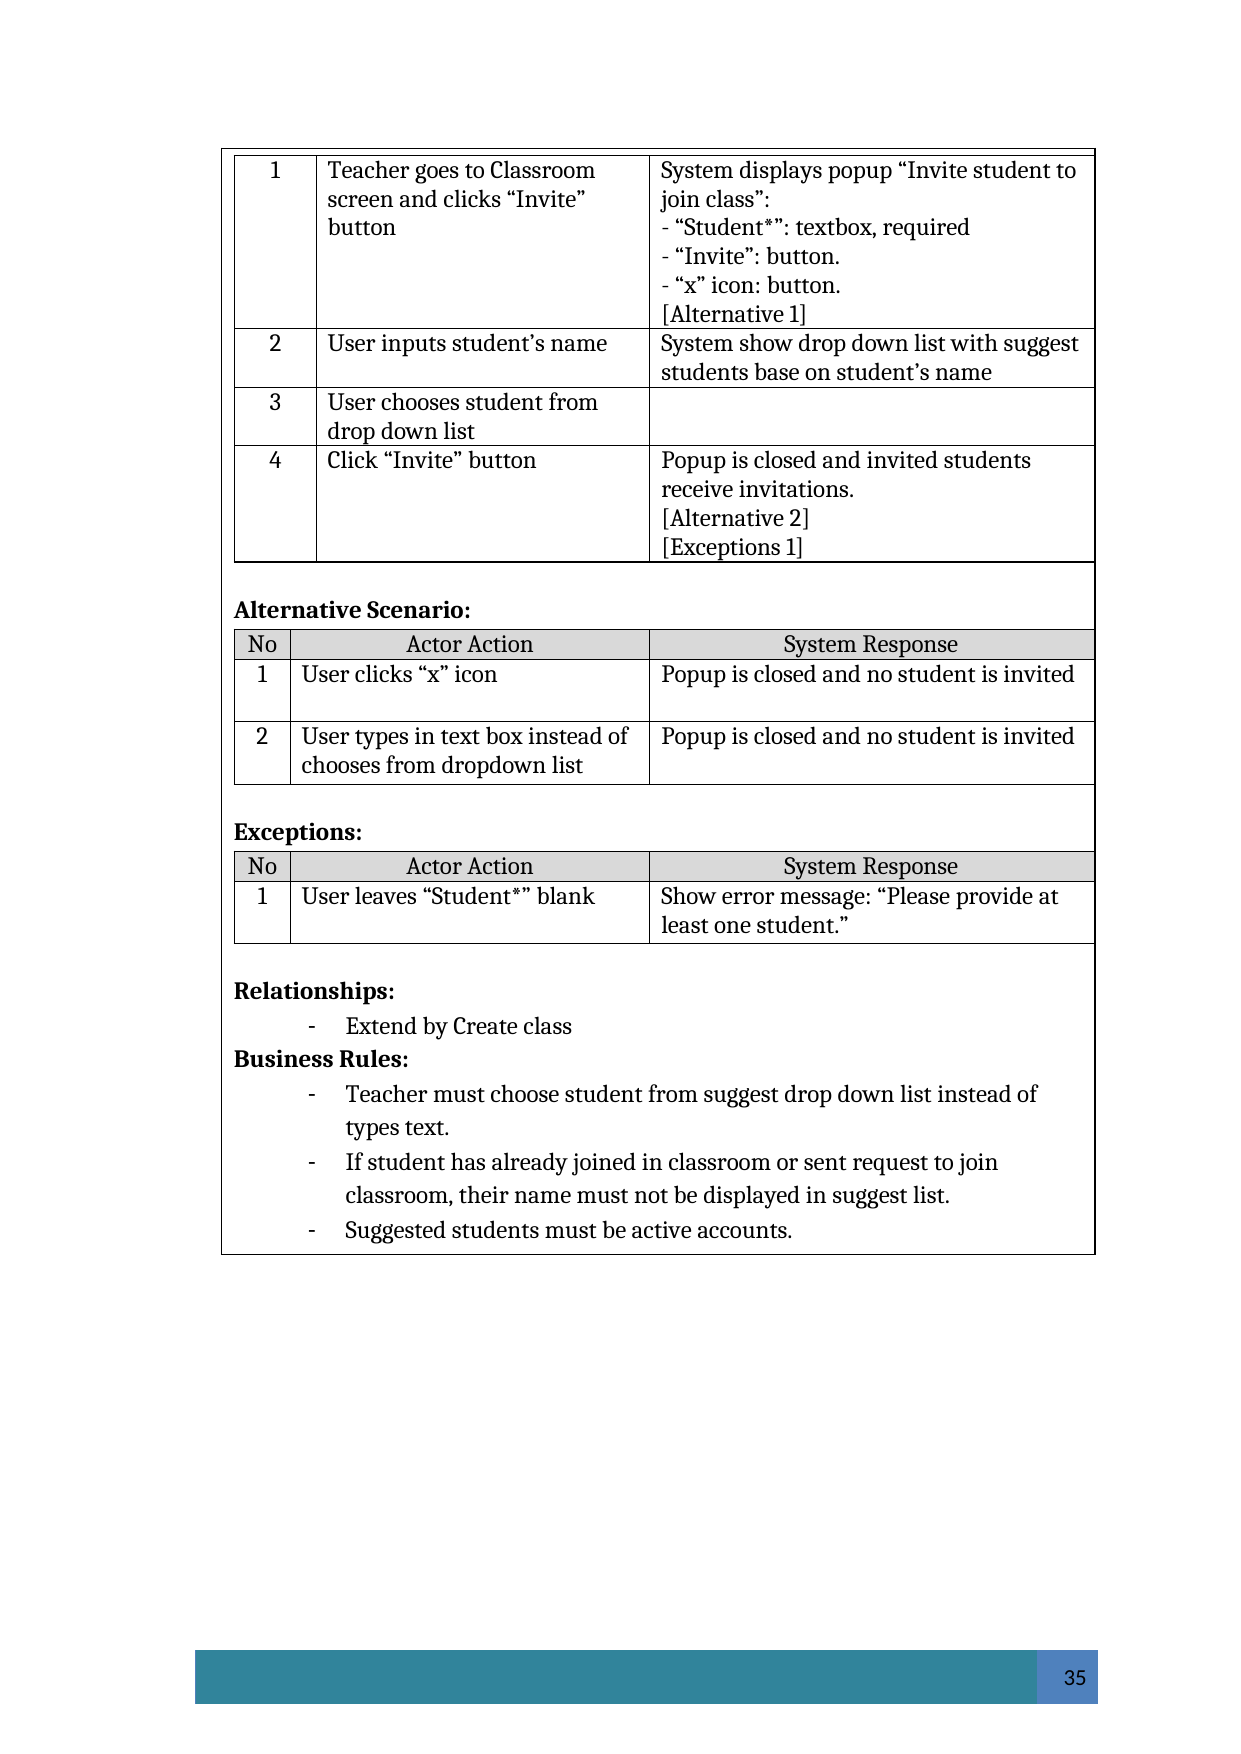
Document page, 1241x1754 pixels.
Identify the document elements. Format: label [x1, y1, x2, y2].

table_cell [222, 149, 1094, 1254]
